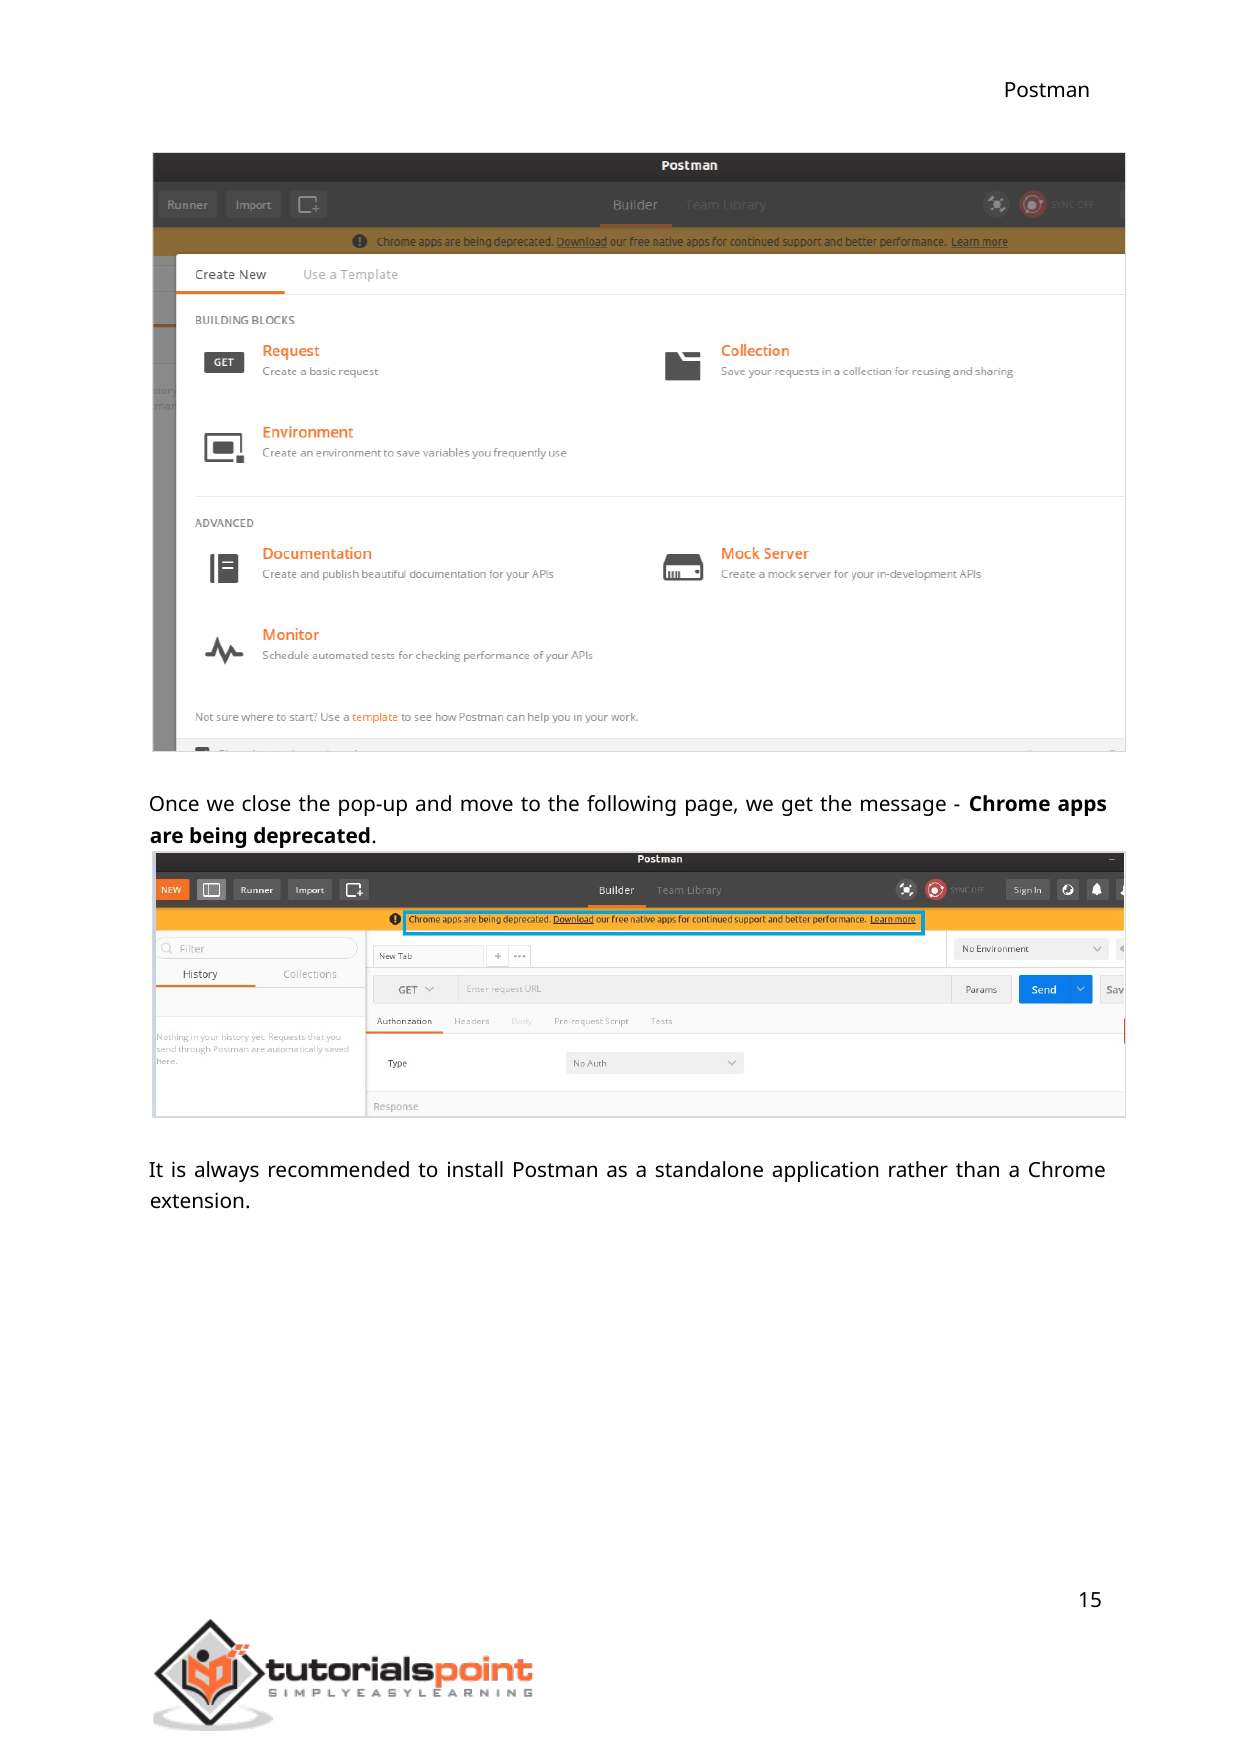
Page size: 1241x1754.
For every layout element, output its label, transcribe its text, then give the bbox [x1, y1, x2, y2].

picture [153, 153, 1125, 751]
text Once we close the pop-up and move to the following page, we get the message - Chrome apps are being deprecated. [148, 789, 1107, 849]
picture [153, 1619, 533, 1731]
picture [153, 853, 1125, 1116]
text It is always recommended to install Postman as a standalone application rather than a Chrome extension. [148, 1155, 1107, 1214]
